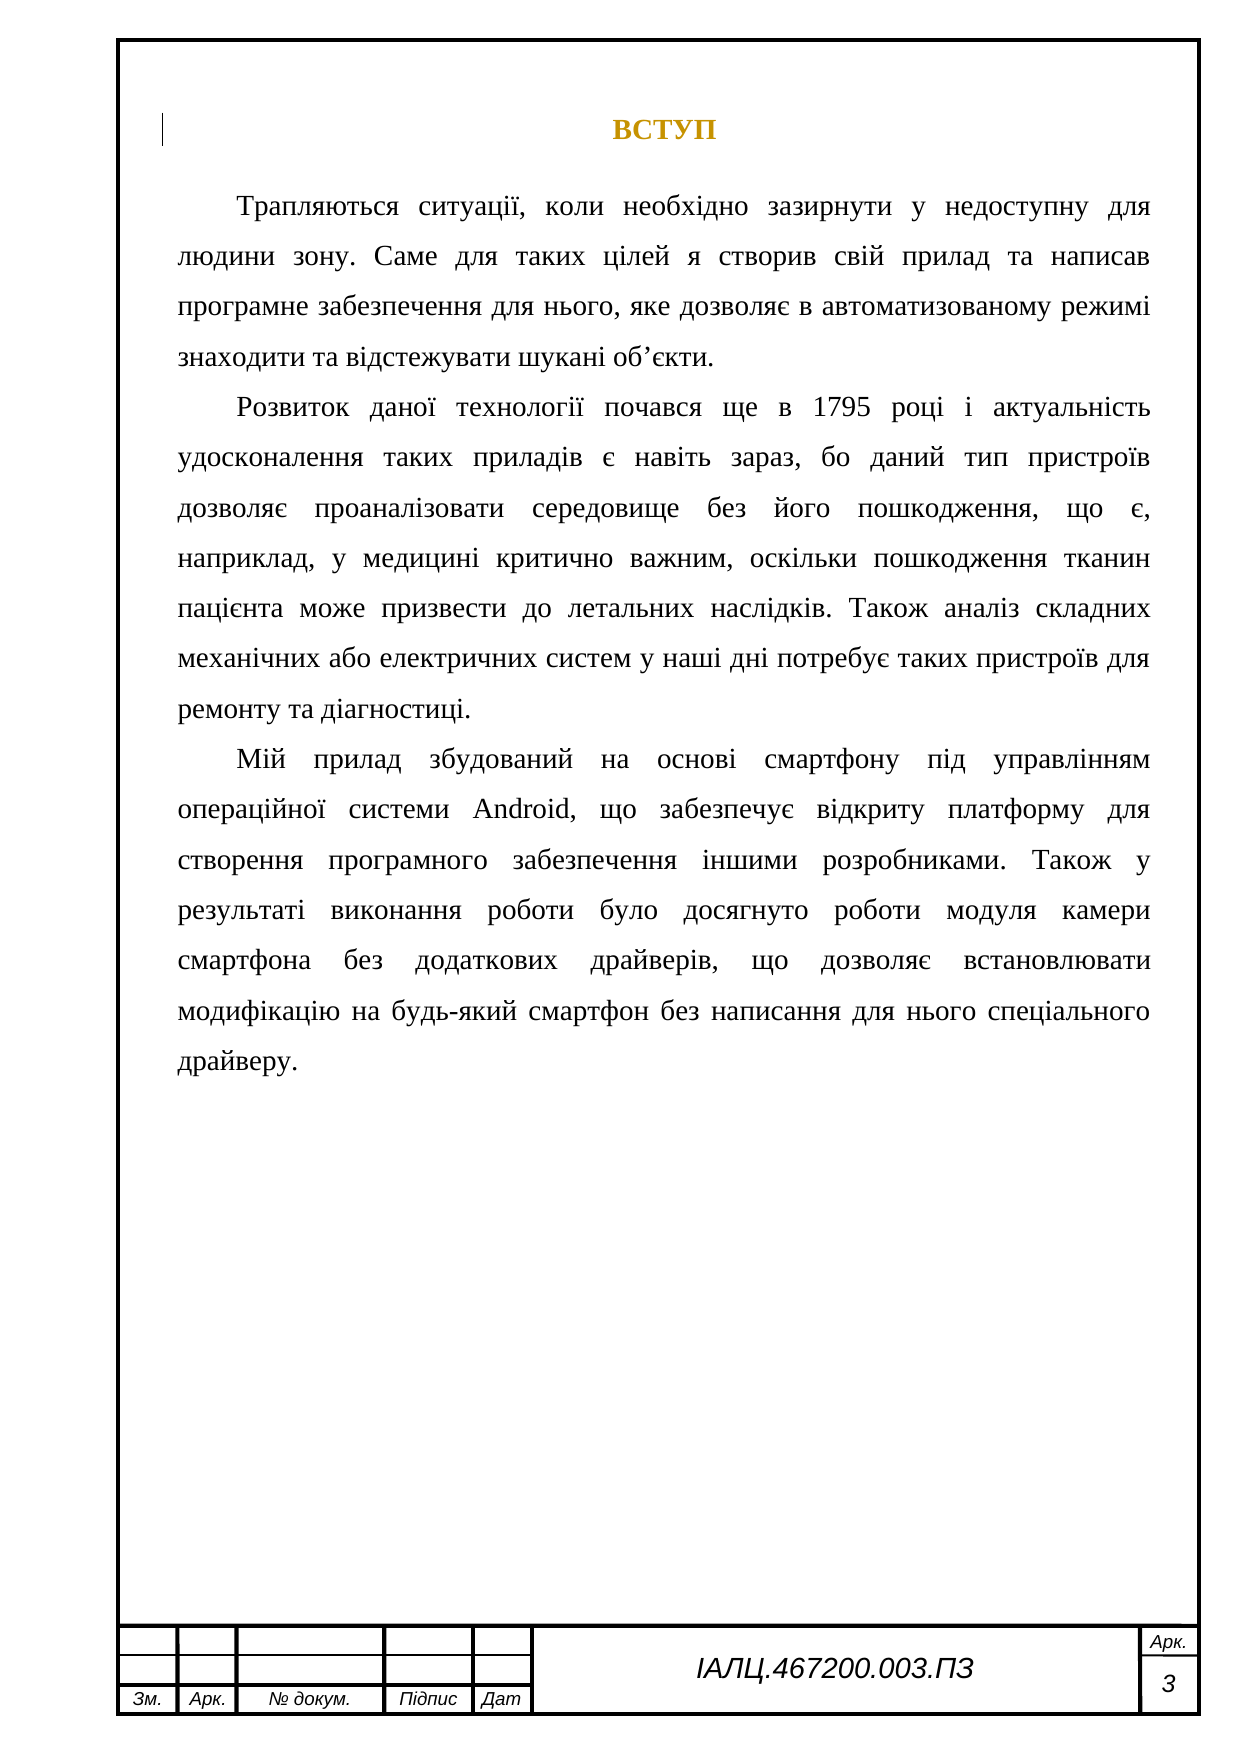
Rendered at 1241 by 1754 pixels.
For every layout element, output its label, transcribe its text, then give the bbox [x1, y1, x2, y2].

text Розвиток даної технології почався ще в 1795 році і актуальність удосконалення таких приладів є навіть зараз, бо даний тип пристроїв дозволяє проаналізовати середовище без його пошкодження, що є, наприклад, у медицині критично важним, оскільки пошкодження тканин пацієнта може призвести до летальних наслідків. Також аналіз складних механічних або електричних систем у наші дні потребує таких пристроїв для ремонту та діагностиці. [177, 389, 1152, 724]
subtitle ВСТУП [177, 112, 1152, 146]
text Трапляються ситуації, коли необхідно зазирнути у недоступну для людини зону. Саме для таких цілей я створив свій прилад та написав програмне забезпечення для нього, яке дозволяє в автоматизованому режимі знаходити та відстежувати шукані об’єкти. [177, 188, 1152, 372]
text Мій прилад збудований на основі смартфону під управлінням операційної системи Android, що забезпечує відкриту платформу для створення програмного забезпечення іншими розробниками. Також у результаті виконання роботи було досягнуто роботи модуля камери смартфона без додаткових драйверів, що дозволяє встановлювати модифікацію на будь-який смартфон без написання для нього спеціального драйверу. [177, 741, 1152, 1077]
